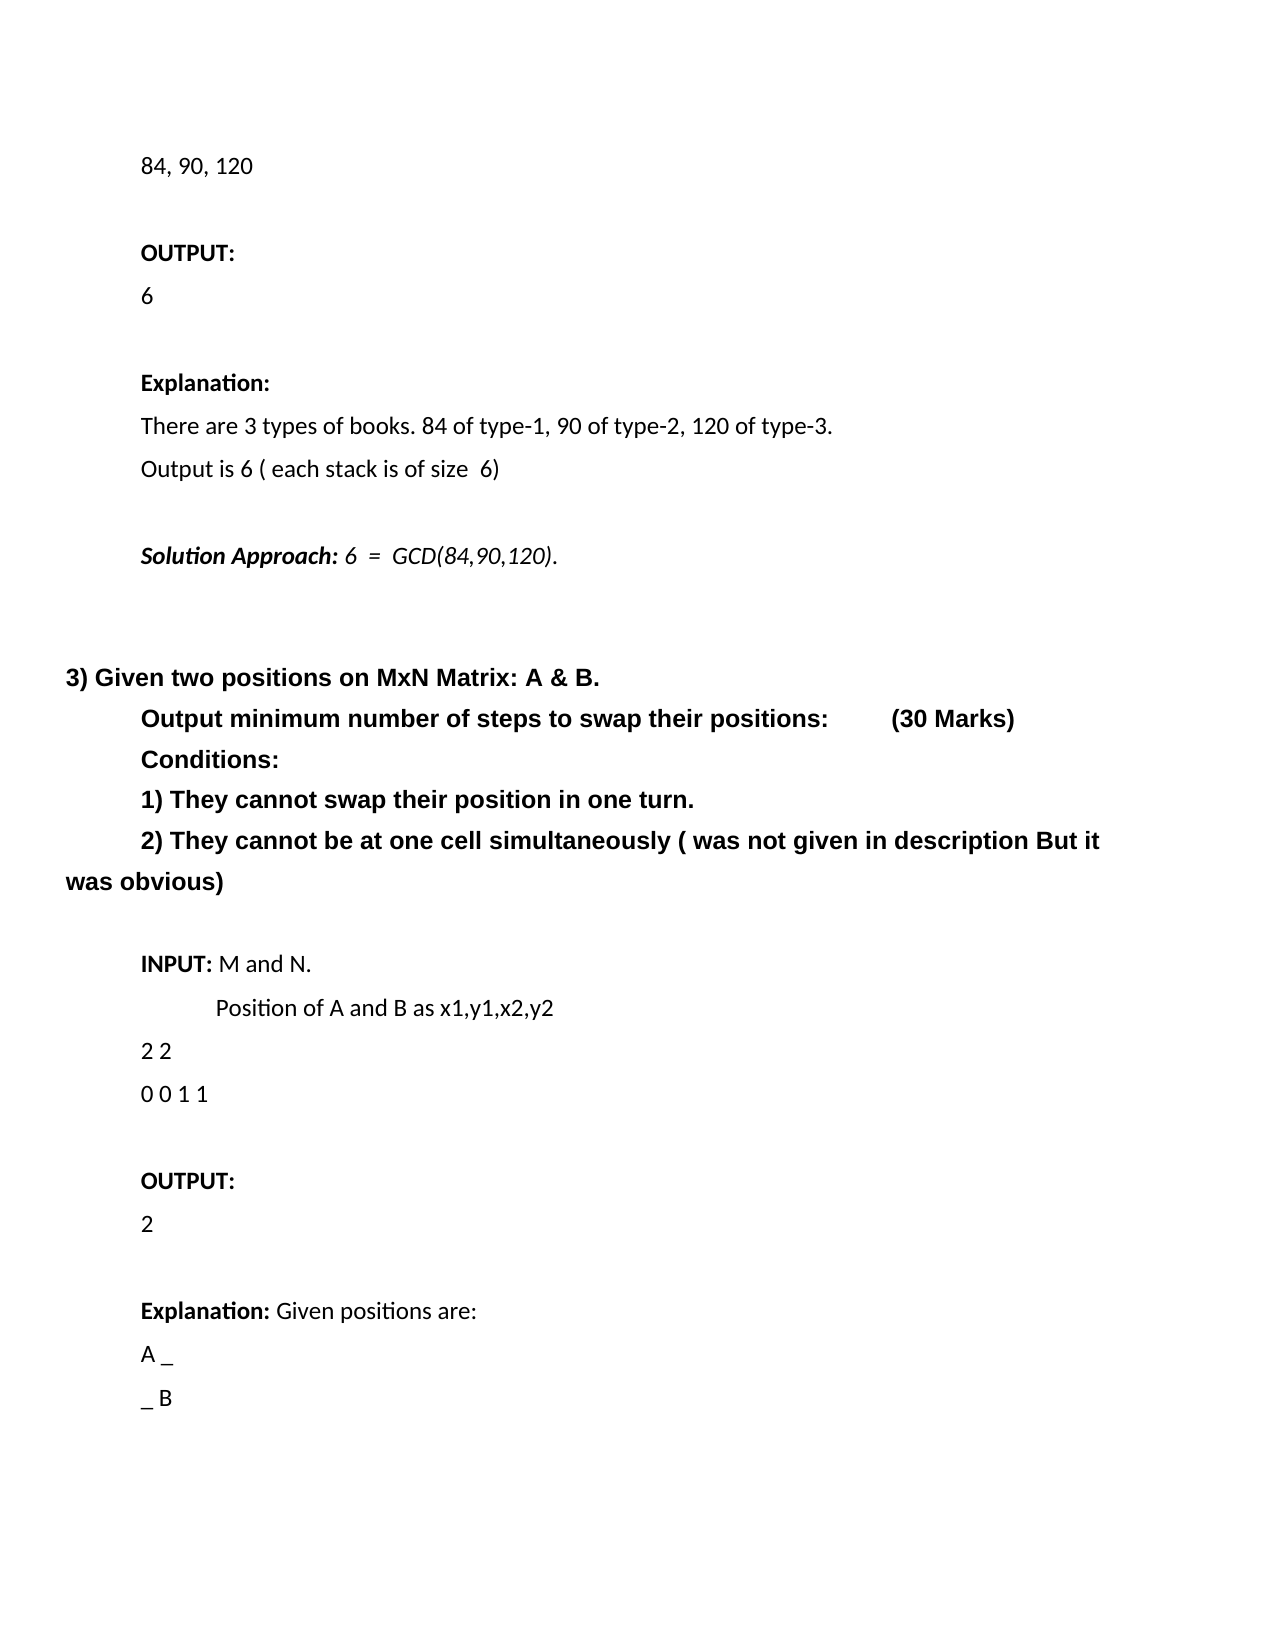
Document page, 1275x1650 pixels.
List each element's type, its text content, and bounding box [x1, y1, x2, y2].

text 6 [66, 280, 1125, 311]
text OUTPUT: [66, 237, 1125, 267]
text A _ [66, 1338, 1125, 1369]
text 3) Given two positions on MxN Matrix: A & B. [66, 663, 1125, 692]
text Output is 6 ( each stack is of size 6) [66, 453, 1125, 484]
text Position of A and B as x1,y1,x2,y2 [141, 992, 1125, 1022]
text OUTPUT: [66, 1165, 1125, 1196]
text There are 3 types of books. 84 of type-1, 90 of type-2, 120 of type-3. [66, 410, 1125, 441]
text 0 0 1 1 [66, 1078, 1125, 1109]
text Explanation: Given positions are: [66, 1295, 1125, 1326]
text Conditions: [66, 745, 1125, 773]
text Explanation: [66, 367, 1125, 397]
text 2 [66, 1208, 1125, 1239]
text 84, 90, 120 [66, 150, 1125, 181]
text Solution Approach: 6 = GCD(84,90,120). [66, 540, 1125, 571]
text 2 2 [66, 1035, 1125, 1066]
text 2) They cannot be at one cell simultaneously ( was not given in description But it was obvious) [66, 826, 1125, 896]
text INPUT: M and N. [66, 948, 1125, 979]
text Output minimum number of steps to swap their positions: (30 Marks) [66, 704, 1125, 733]
text 1) They cannot swap their position in one turn. [66, 785, 1125, 814]
text _ B [66, 1382, 1125, 1412]
